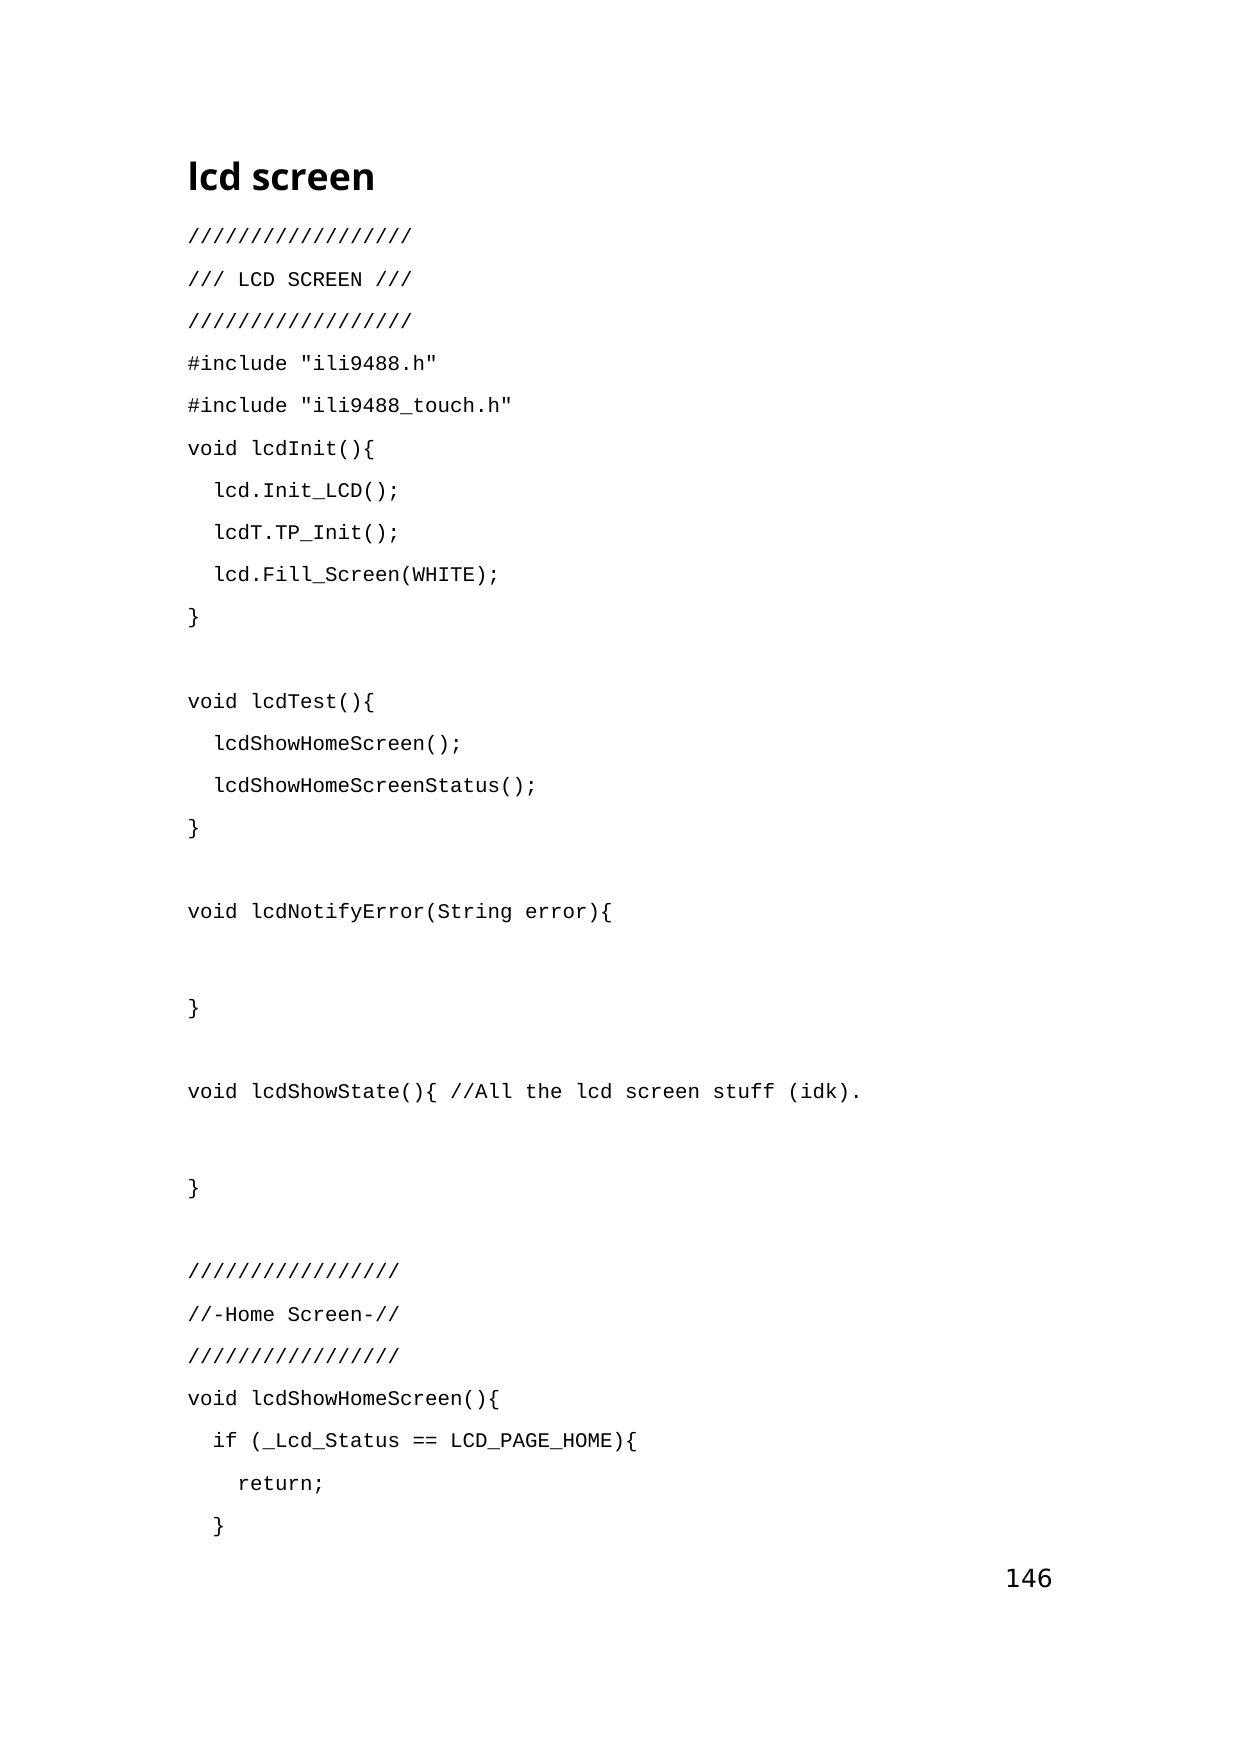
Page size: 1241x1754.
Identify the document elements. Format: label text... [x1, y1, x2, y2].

text lcdShowHomeScreenStatus(); [187, 775, 1053, 799]
text } [187, 997, 1053, 1021]
text void lcdShowState(){ //All the lcd screen stuff (idk). [187, 1082, 1053, 1105]
text /// LCD SCREEN /// [187, 269, 1053, 292]
text lcdShowHomeScreen(); [187, 733, 1053, 756]
text lcdT.TP_Init(); [187, 522, 1053, 546]
text } [187, 1177, 1053, 1201]
text ////////////////// [187, 311, 1053, 334]
text return; [187, 1472, 1053, 1496]
text ///////////////// [187, 1346, 1053, 1369]
text #include "ili9488_touch.h" [187, 395, 1053, 419]
text void lcdNotifyError(String error){ [187, 902, 1053, 925]
text ////////////////// [187, 227, 1053, 250]
text } [187, 606, 1053, 630]
text #include "ili9488.h" [187, 353, 1053, 377]
text ///////////////// [187, 1262, 1053, 1285]
text } [187, 1515, 1053, 1538]
text void lcdTest(){ [187, 691, 1053, 714]
text void lcdInit(){ [187, 437, 1053, 461]
text //-Home Screen-// [187, 1304, 1053, 1327]
text if (_Lcd_Status == LCD_PAGE_HOME){ [187, 1430, 1053, 1454]
text lcd.Init_LCD(); [187, 480, 1053, 503]
subtitle lcd screen [187, 150, 1053, 201]
text void lcdShowHomeScreen(){ [187, 1388, 1053, 1412]
text } [187, 817, 1053, 841]
text lcd.Fill_Screen(WHITE); [187, 564, 1053, 588]
